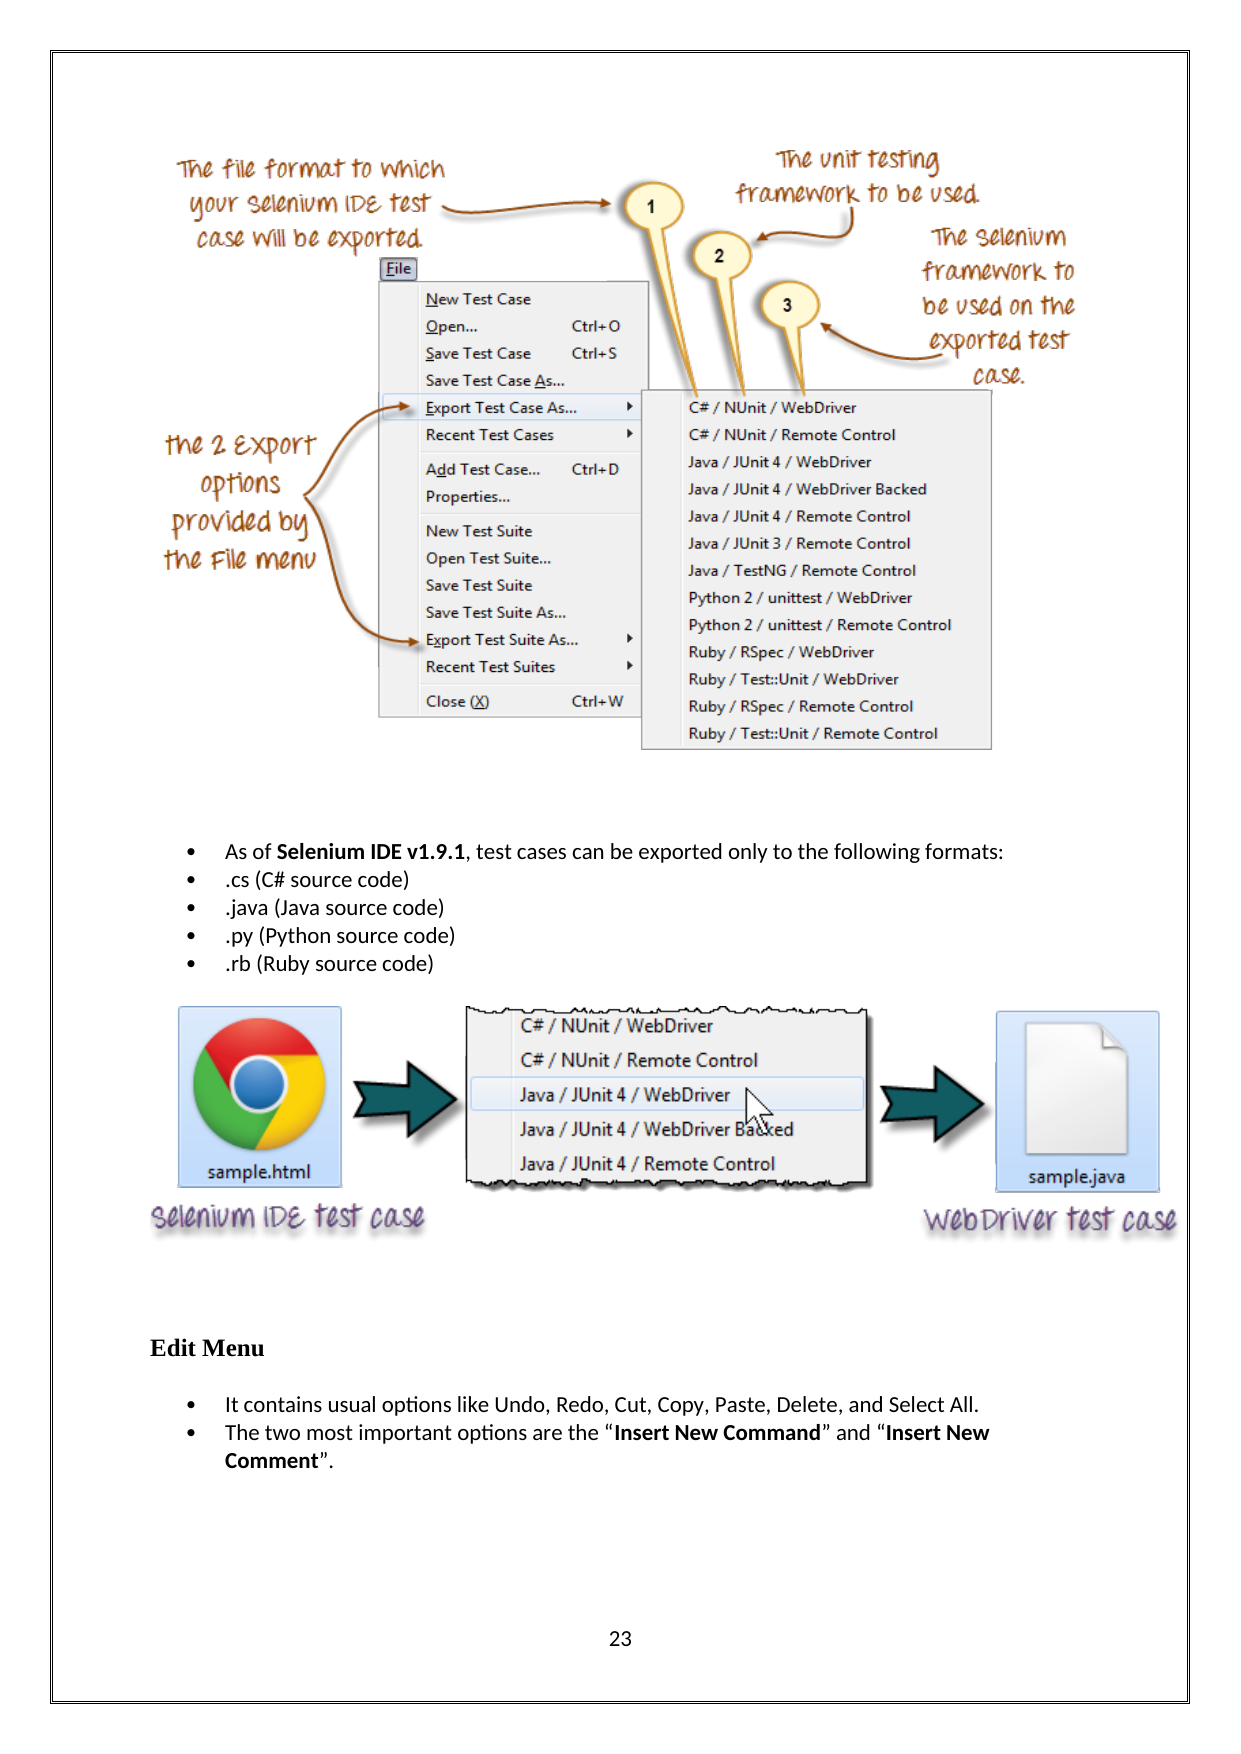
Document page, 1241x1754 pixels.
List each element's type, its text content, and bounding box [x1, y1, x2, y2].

text Edit Menu [150, 1333, 1090, 1361]
list It contains usual options like Undo, Redo, Cut, Copy, Paste, Delete, and Select All. [187, 1391, 1090, 1418]
list .rb (Ruby source code) [187, 949, 1090, 977]
list As of Selenium IDE v1.9.1, test cases can be exported only to the following formats: [187, 837, 1090, 865]
picture [155, 150, 1085, 750]
list .java (Java source code) [187, 893, 1090, 921]
list .cs (C# source code) [187, 865, 1090, 893]
list The two most important options are the “Insert New Command” and “Insert New Comment”. [187, 1418, 1090, 1474]
picture [150, 1006, 1182, 1246]
list .py (Python source code) [187, 921, 1090, 949]
